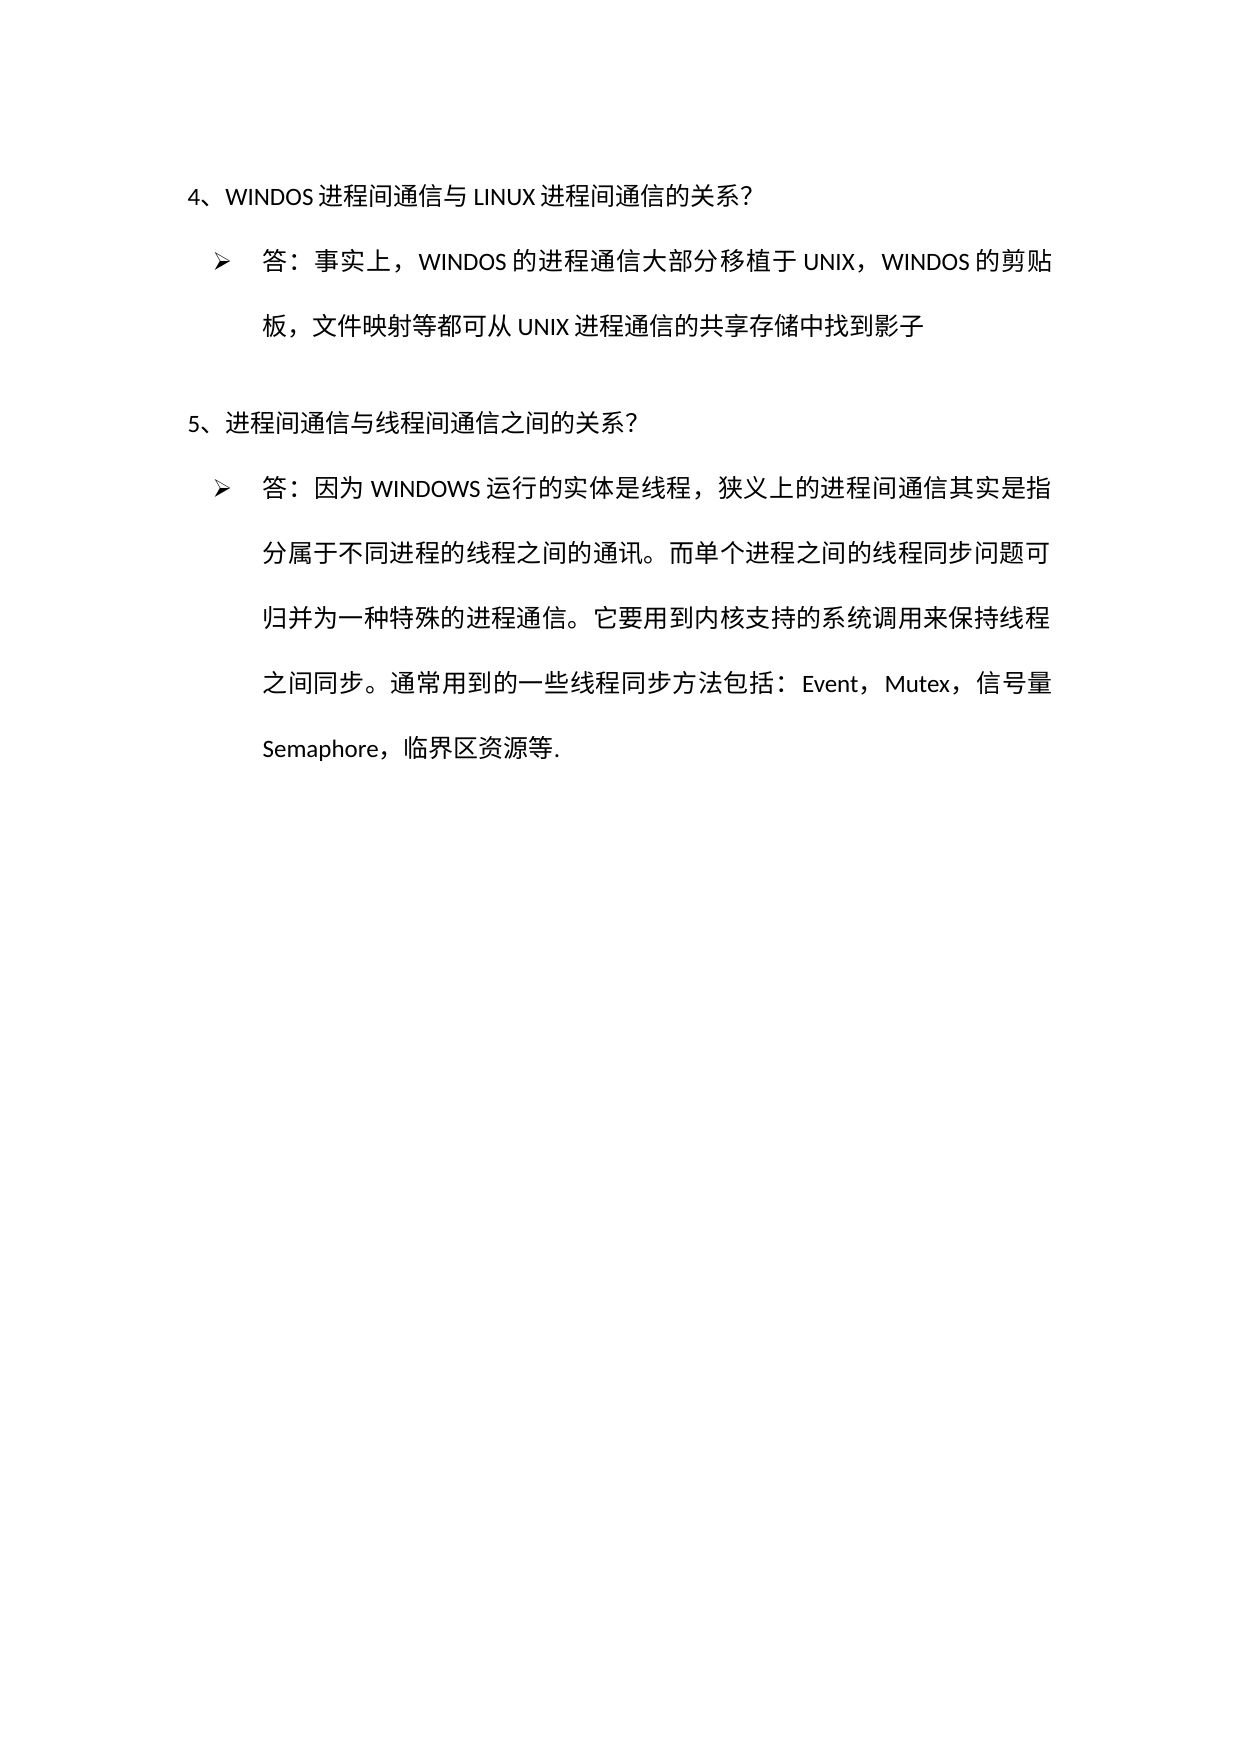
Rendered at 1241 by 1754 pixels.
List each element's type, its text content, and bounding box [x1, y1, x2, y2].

list 答：因为WINDOWS运行的实体是线程，狭义上的进程间通信其实是指分属于不同进程的线程之间的通讯。而单个进程之间的线程同步问题可归并为一种特殊的进程通信。它要用到内核支持的系统调用来保持线程之间同步。通常用到的一些线程同步方法包括：Event，Mutex，信号量Semaphore，临界区资源等. [212, 454, 1053, 779]
list 答：事实上，WINDOS的进程通信大部分移植于UNIX，WINDOS的剪贴板，文件映射等都可从UNIX进程通信的共享存储中找到影子 [212, 227, 1053, 357]
text 5、进程间通信与线程间通信之间的关系？ [187, 389, 1053, 454]
text 4、WINDOS进程间通信与LINUX进程间通信的关系？ [187, 162, 1053, 227]
